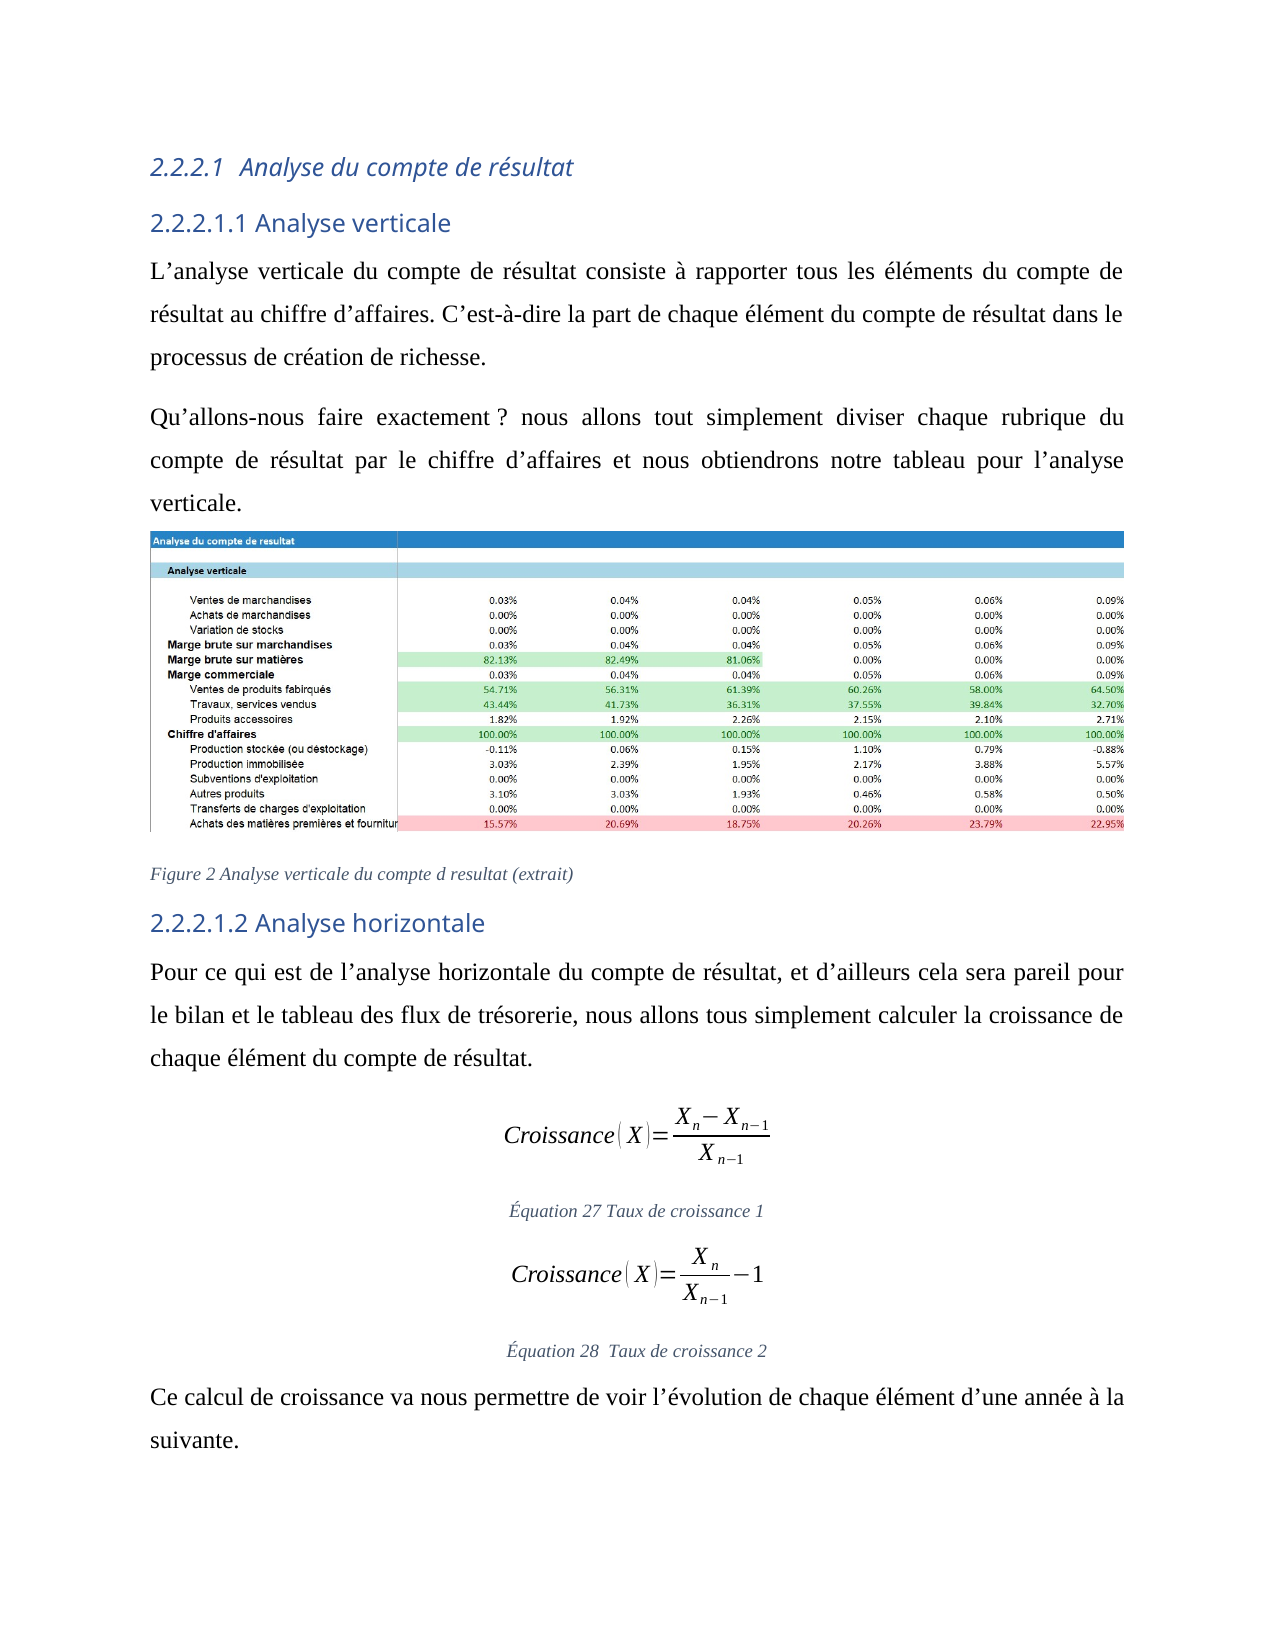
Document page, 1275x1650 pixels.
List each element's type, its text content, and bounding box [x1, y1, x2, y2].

subtitle Analyse horizontale [150, 906, 1125, 939]
text Équation 28 Taux de croissance 2 [150, 1340, 1125, 1361]
text Figure 2 Analyse verticale du compte d resultat (extrait) [150, 863, 1125, 885]
subtitle Analyse du compte de résultat [150, 150, 1125, 184]
text Ce calcul de croissance va nous permettre de voir l’évolution de chaque élément d’une année à la suivante. [150, 1382, 1125, 1454]
text L’analyse verticale du compte de résultat consiste à rapporter tous les éléments du compte de résultat au chiffre d’affaires. C’est-à-dire la part de chaque élément du compte de résultat dans le processus de création de richesse. [150, 256, 1125, 371]
subtitle Analyse verticale [150, 205, 1125, 239]
text Pour ce qui est de l’analyse horizontale du compte de résultat, et d’ailleurs cela sera pareil pour le bilan et le tableau des flux de trésorerie, nous allons tous simplement calculer la croissance de chaque élément du compte de résultat. [150, 957, 1125, 1072]
picture [150, 531, 1124, 832]
text Équation Taux de croissance 1 [150, 1200, 1125, 1222]
